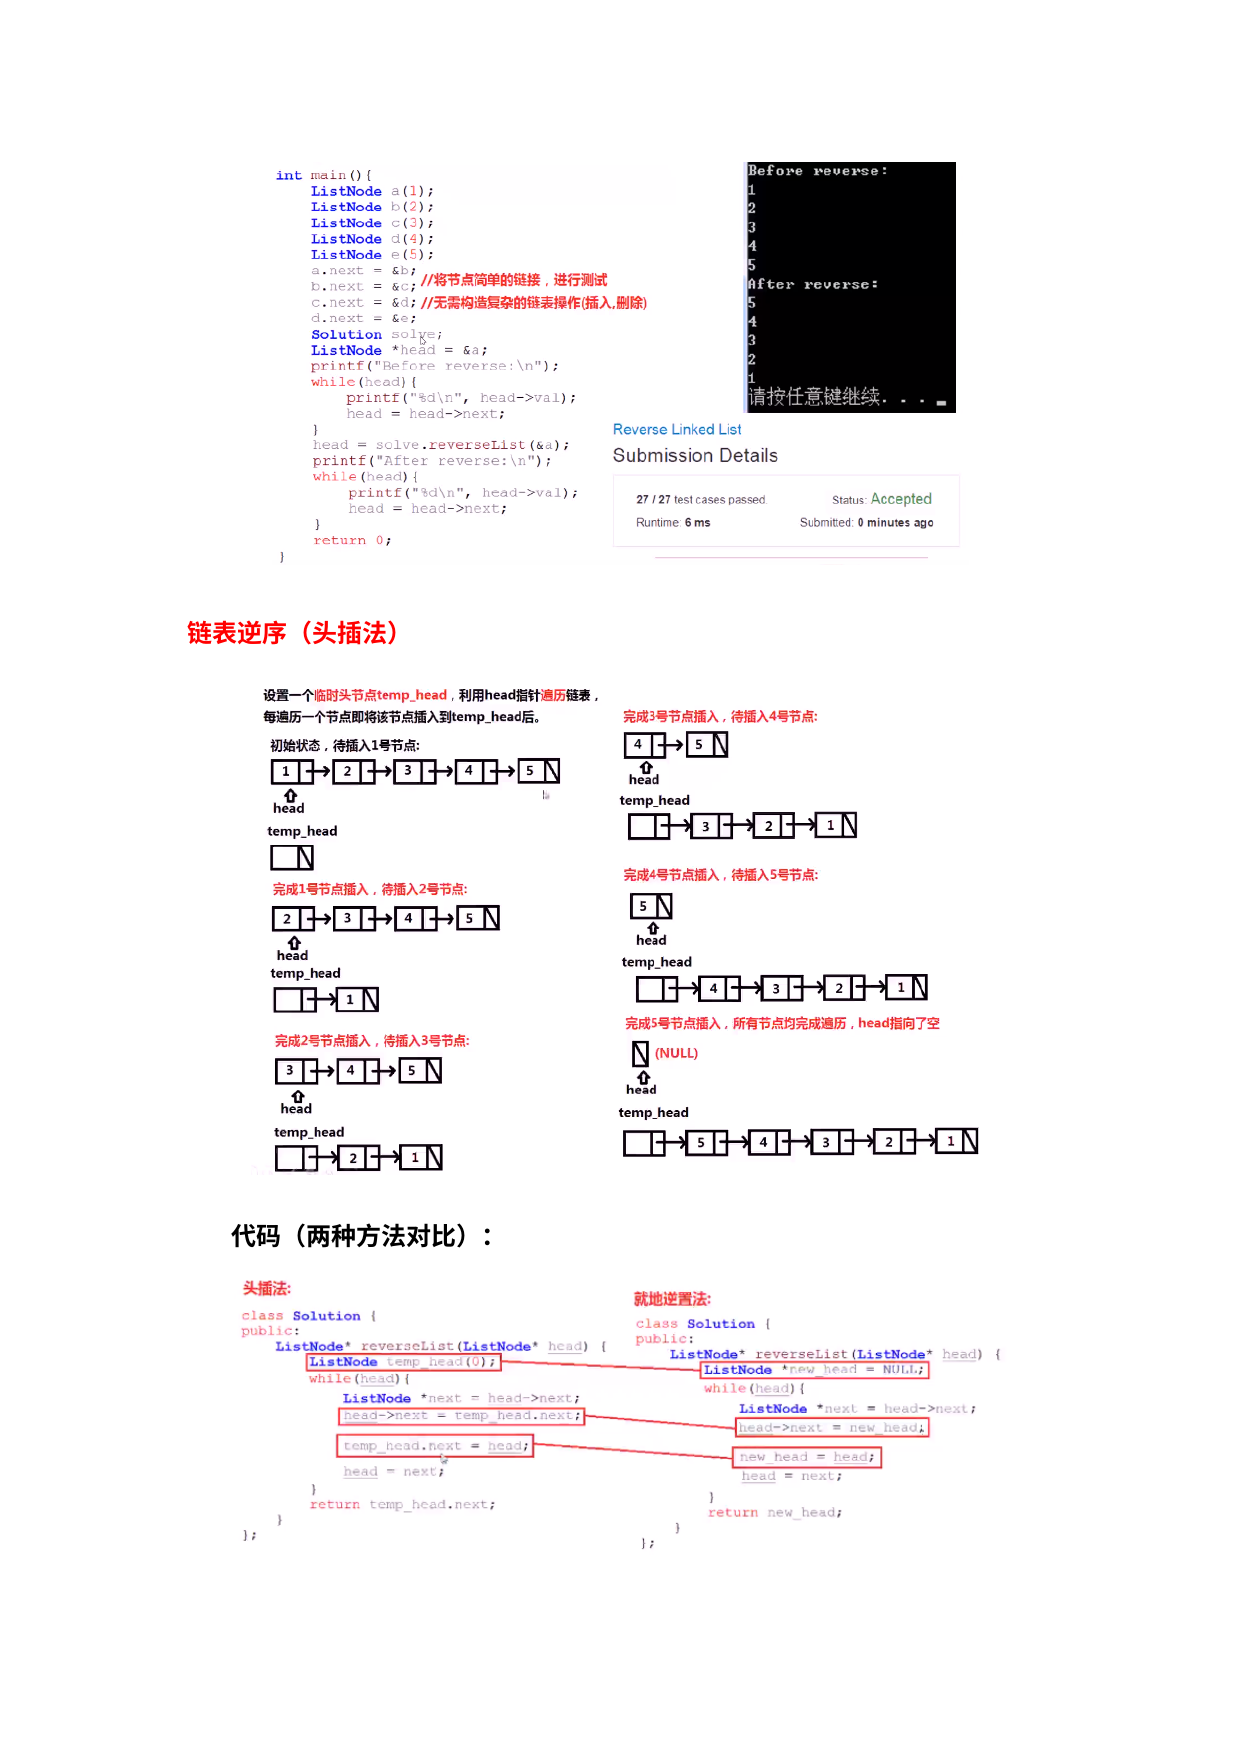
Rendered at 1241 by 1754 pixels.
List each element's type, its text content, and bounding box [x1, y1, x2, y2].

picture [223, 1267, 1017, 1568]
subtitle 链表逆序（头插法） [187, 599, 1053, 664]
picture [251, 682, 989, 1175]
text 代码（两种方法对比）： [187, 1202, 1053, 1267]
picture [271, 162, 969, 565]
